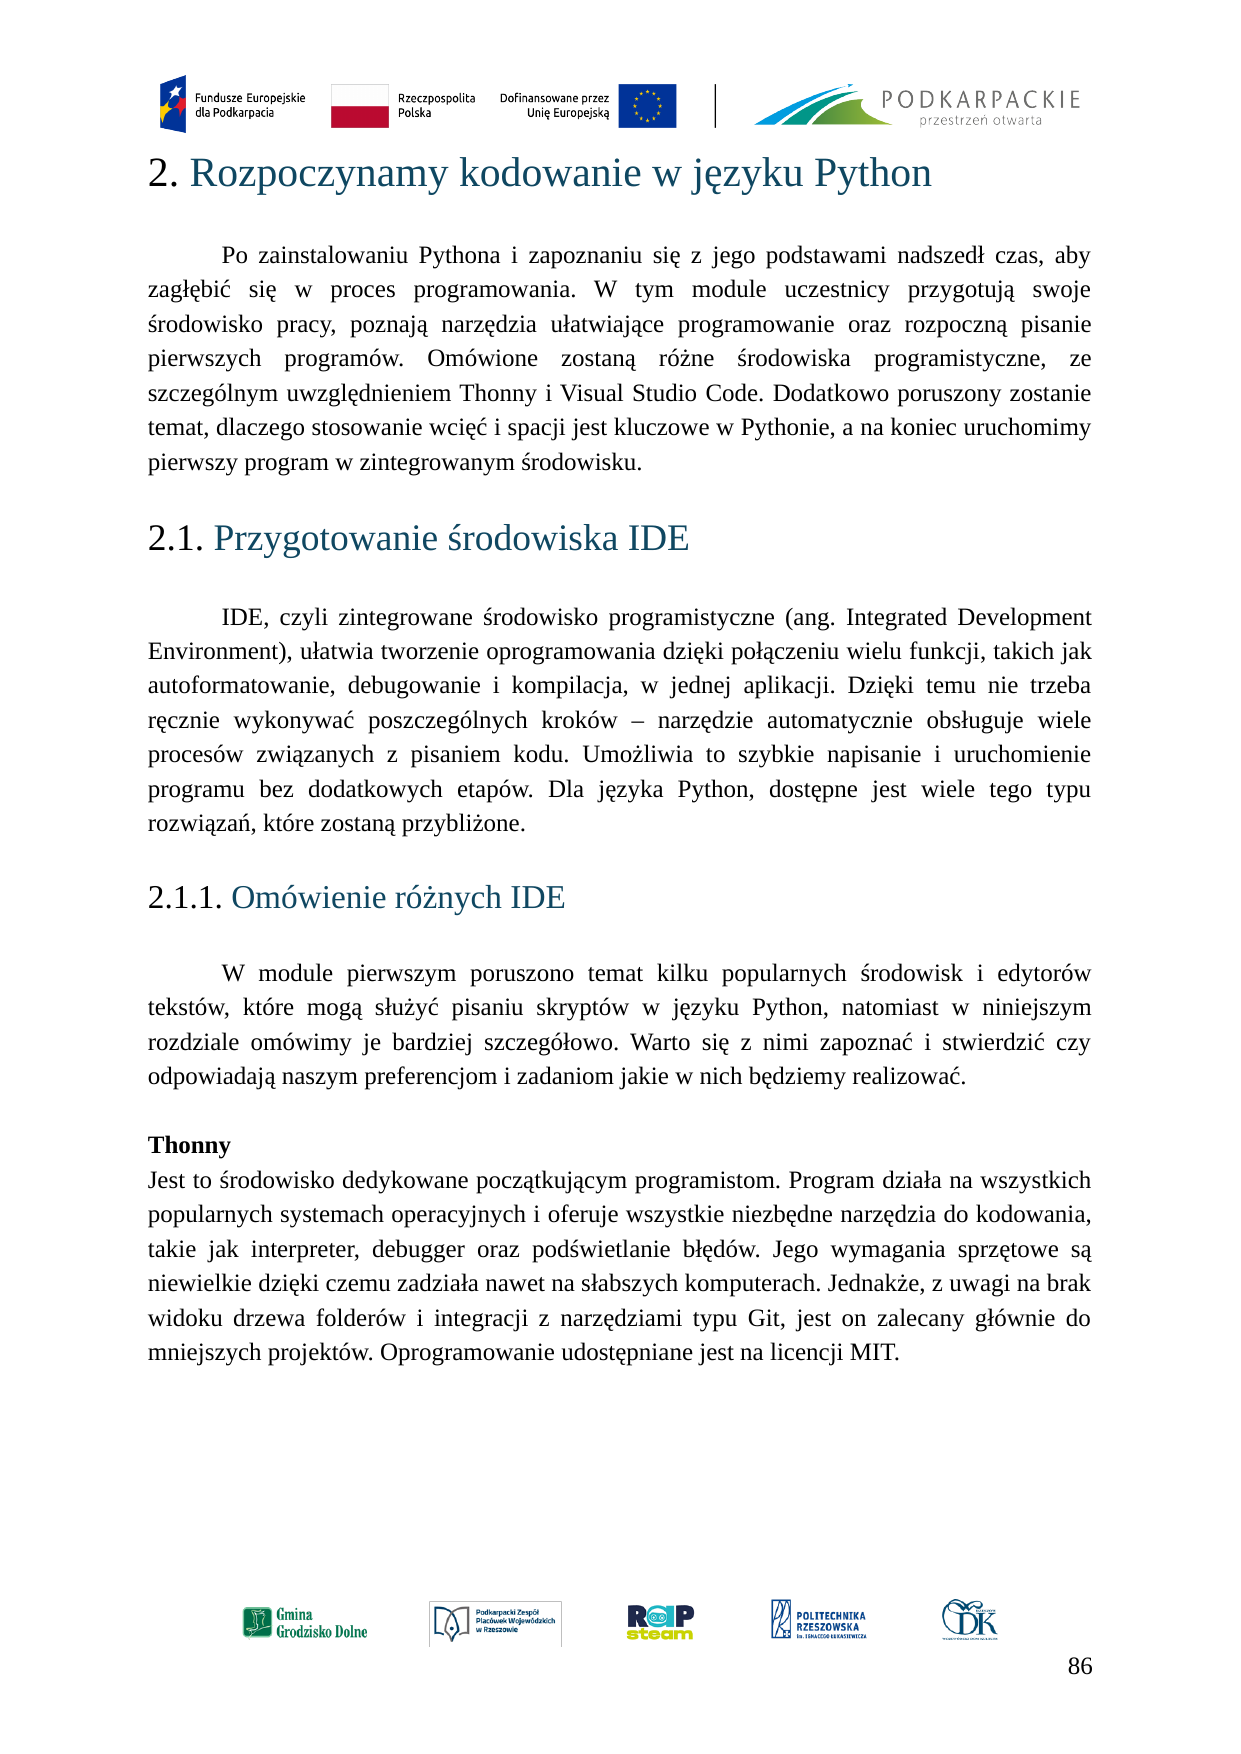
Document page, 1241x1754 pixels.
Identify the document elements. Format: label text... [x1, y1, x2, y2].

text W module pierwszym poruszono temat kilku popularnych środowisk i edytorów tekstów, które mogą służyć pisaniu skryptów w języku Python, natomiast w niniejszym rozdziale omówimy je bardziej szczegółowo. Warto się z nimi zapoznać i stwierdzić czy odpowiadają naszym preferencjom i zadaniom jakie w nich będziemy realizować. [148, 958, 1092, 1090]
subtitle Omówienie różnych IDE [148, 877, 1092, 916]
text Thonny [148, 1130, 1092, 1159]
subtitle Rozpoczynamy kodowanie w języku Python [148, 148, 1092, 196]
text Jest to środowisko dedykowane początkującym programistom. Program działa na wszystkich popularnych systemach operacyjnych i oferuje wszystkie niezbędne narzędzia do kodowania, takie jak interpreter, debugger oraz podświetlanie błędów. Jego wymagania sprzętowe są niewielkie dzięki czemu zadziała nawet na słabszych komputerach. Jednakże, z uwagi na brak widoku drzewa folderów i integracji z narzędziami typu Git, jest on zalecany głównie do mniejszych projektów. Oprogramowanie udostępniane jest na licencji MIT. [148, 1165, 1092, 1366]
text Po zainstalowaniu Pythona i zapoznaniu się z jego podstawami nadszedł czas, aby zagłębić się w proces programowania. W tym module uczestnicy przygotują swoje środowisko pracy, poznają narzędzia ułatwiające programowanie oraz rozpoczną pisanie pierwszych programów. Omówione zostaną różne środowiska programistyczne, ze szczególnym uwzględnieniem Thonny i Visual Studio Code. Dodatkowo poruszony zostanie temat, dlaczego stosowanie wcięć i spacji jest kluczowe w Pythonie, a na koniec uruchomimy pierwszy program w zintegrowanym środowisku. [148, 240, 1092, 475]
picture [242, 1585, 998, 1652]
text IDE, czyli zintegrowane środowisko programistyczne (ang. Integrated Development Environment), ułatwia tworzenie oprogramowania dzięki połączeniu wielu funkcji, takich jak autoformatowanie, debugowanie i kompilacja, w jednej aplikacji. Dzięki temu nie trzeba ręcznie wykonywać poszczególnych kroków – narzędzie automatycznie obsługuje wiele procesów związanych z pisaniem kodu. Umożliwia to szybkie napisanie i uruchomienie programu bez dodatkowych etapów. Dla języka Python, dostępne jest wiele tego typu rozwiązań, które zostaną przybliżone. [148, 602, 1092, 837]
subtitle Przygotowanie środowiska IDE [148, 516, 1092, 559]
picture [147, 60, 1093, 148]
